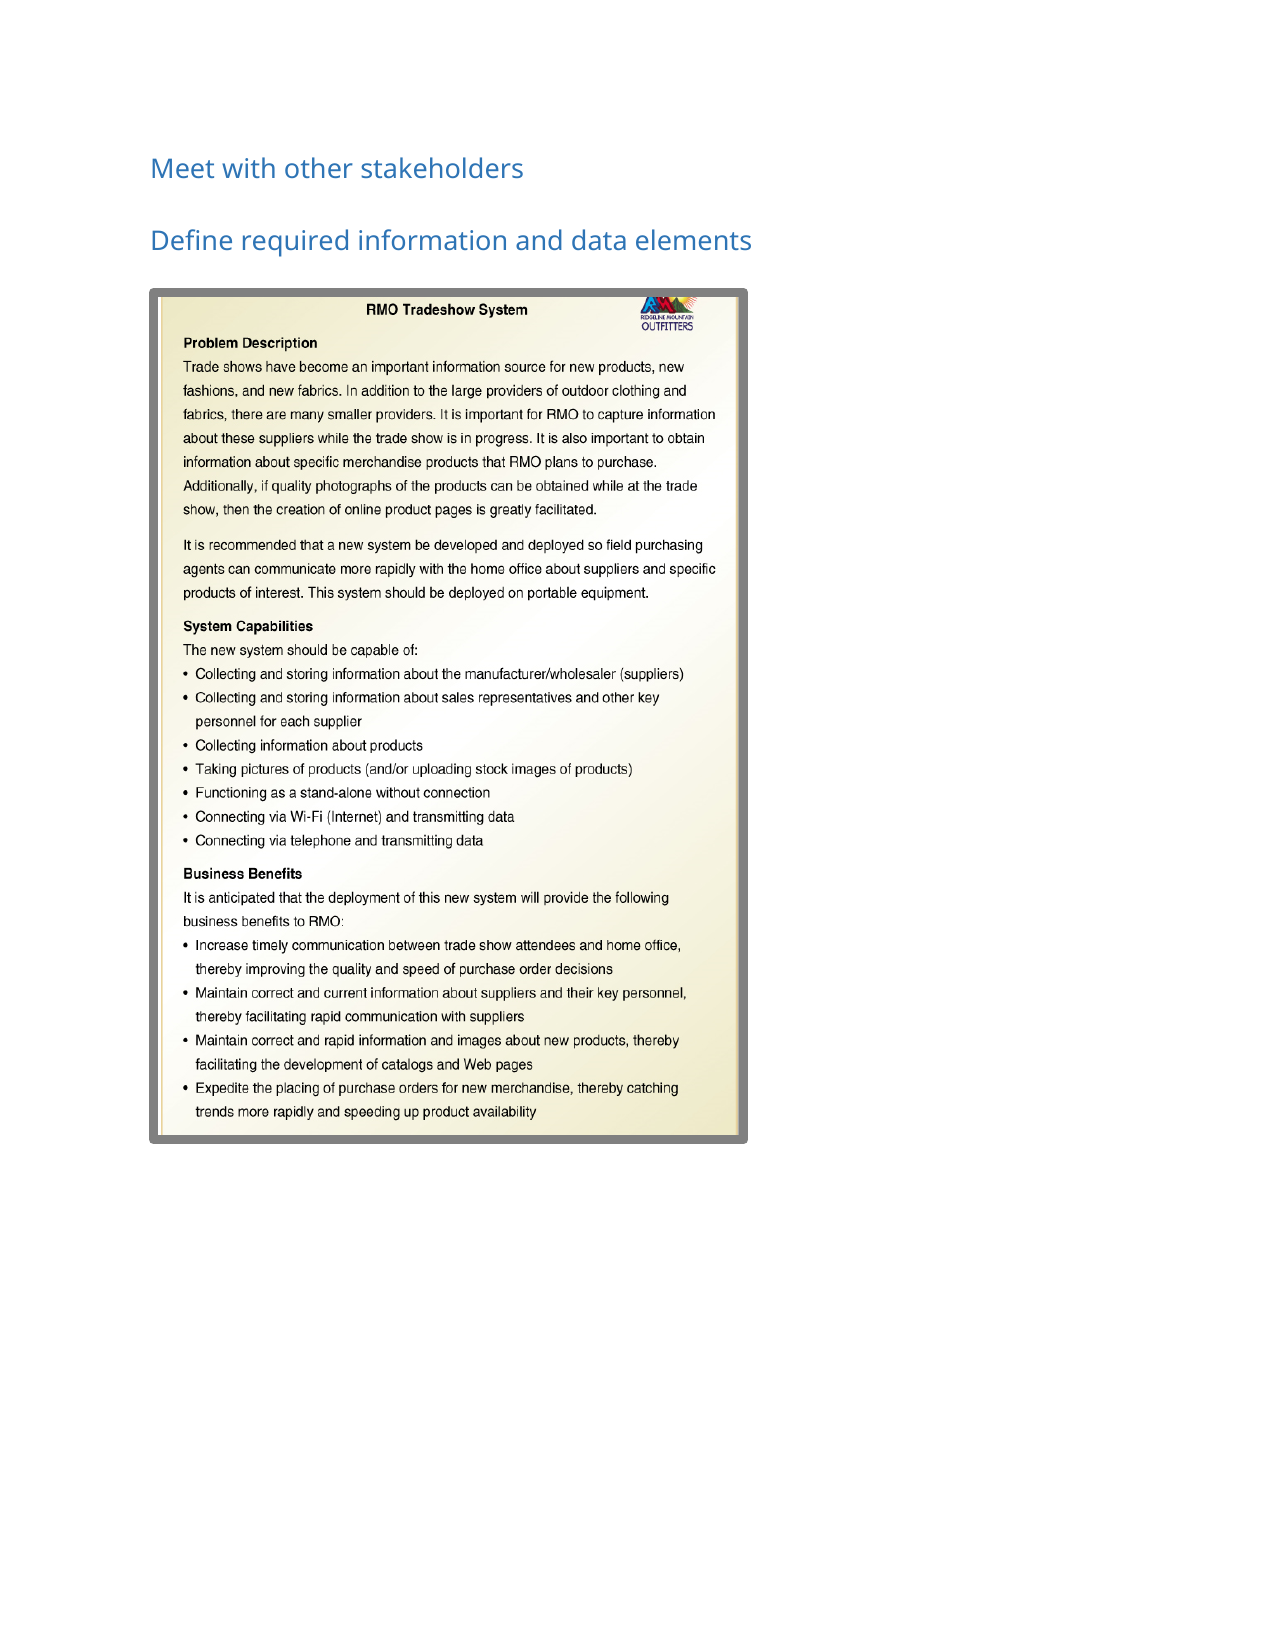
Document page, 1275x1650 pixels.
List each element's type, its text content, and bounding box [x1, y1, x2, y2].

picture [158, 297, 739, 1135]
subtitle Define required information and data elements [150, 222, 1125, 258]
subtitle Meet with other stakeholders [150, 150, 1125, 187]
